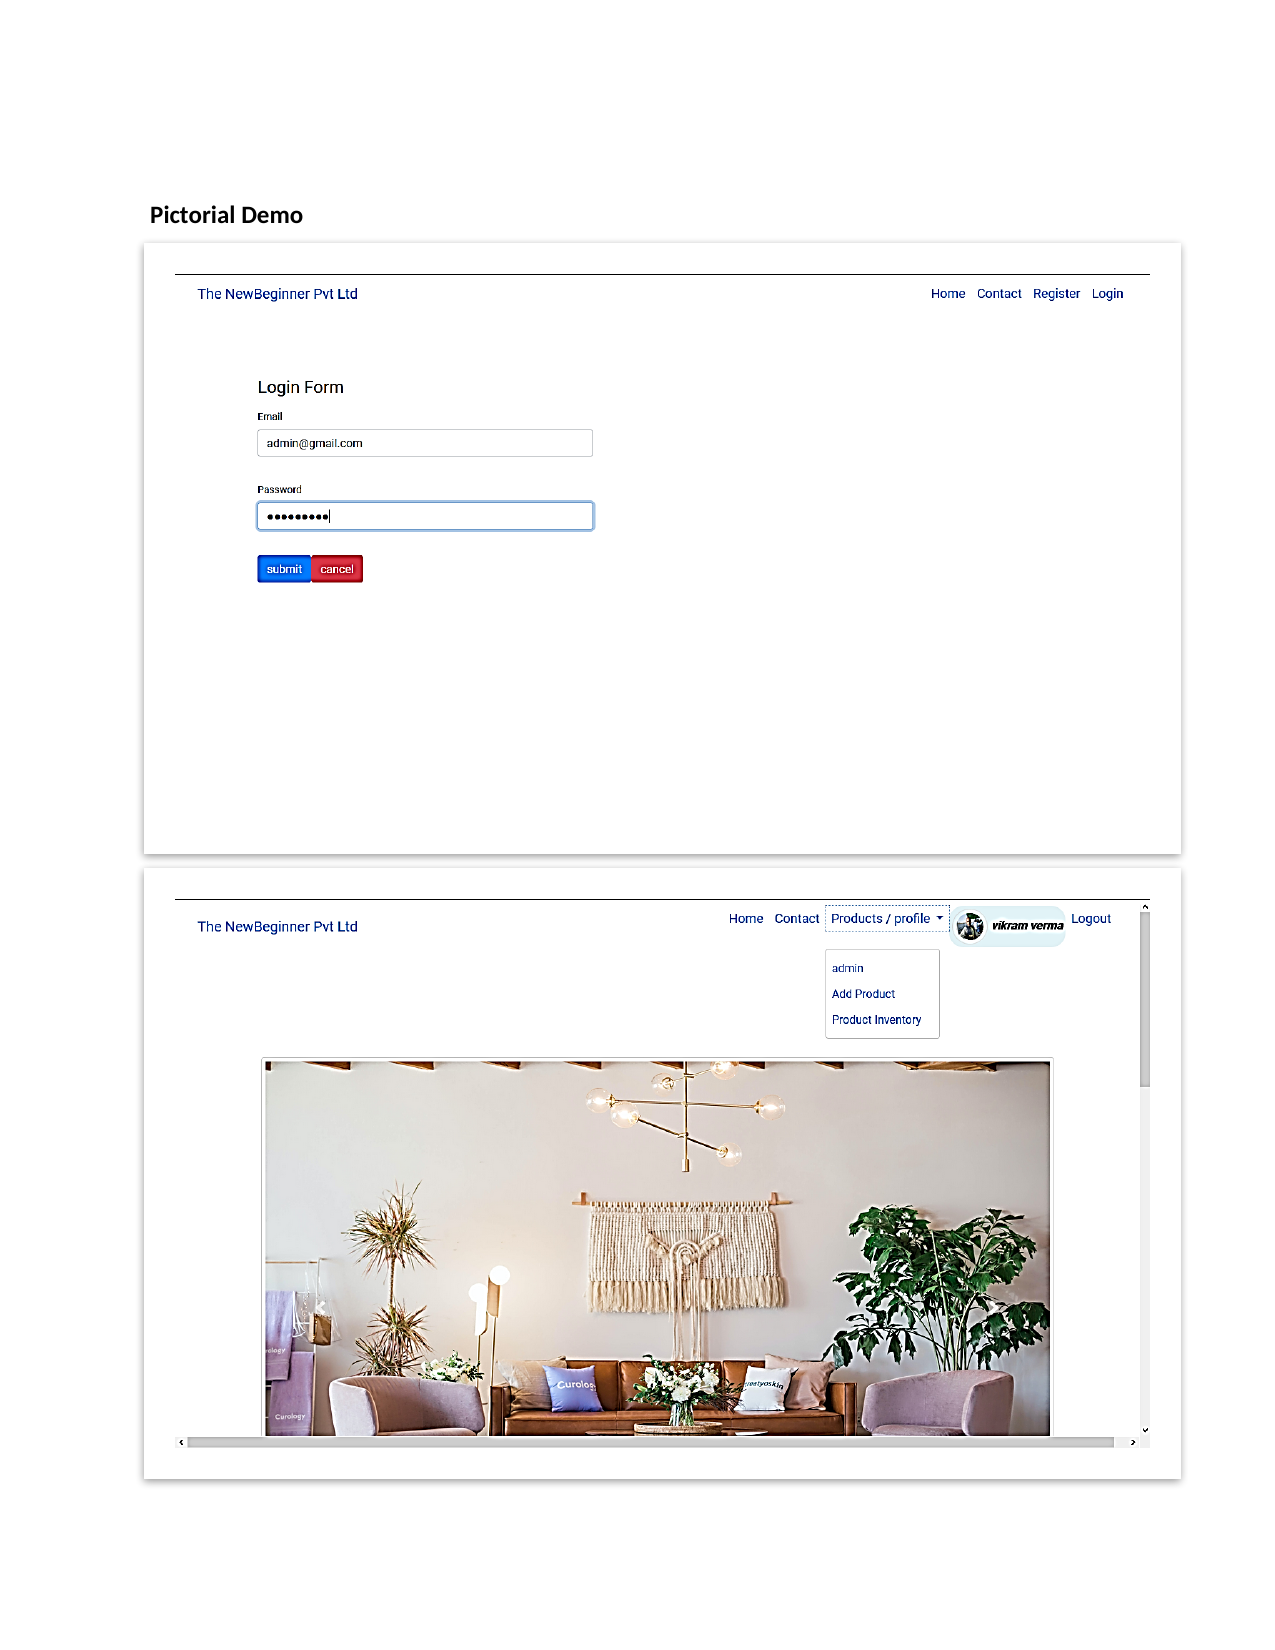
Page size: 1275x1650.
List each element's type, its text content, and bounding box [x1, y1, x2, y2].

picture [175, 274, 1150, 822]
text Pictorial Demo [150, 199, 1125, 230]
picture [175, 899, 1150, 1448]
